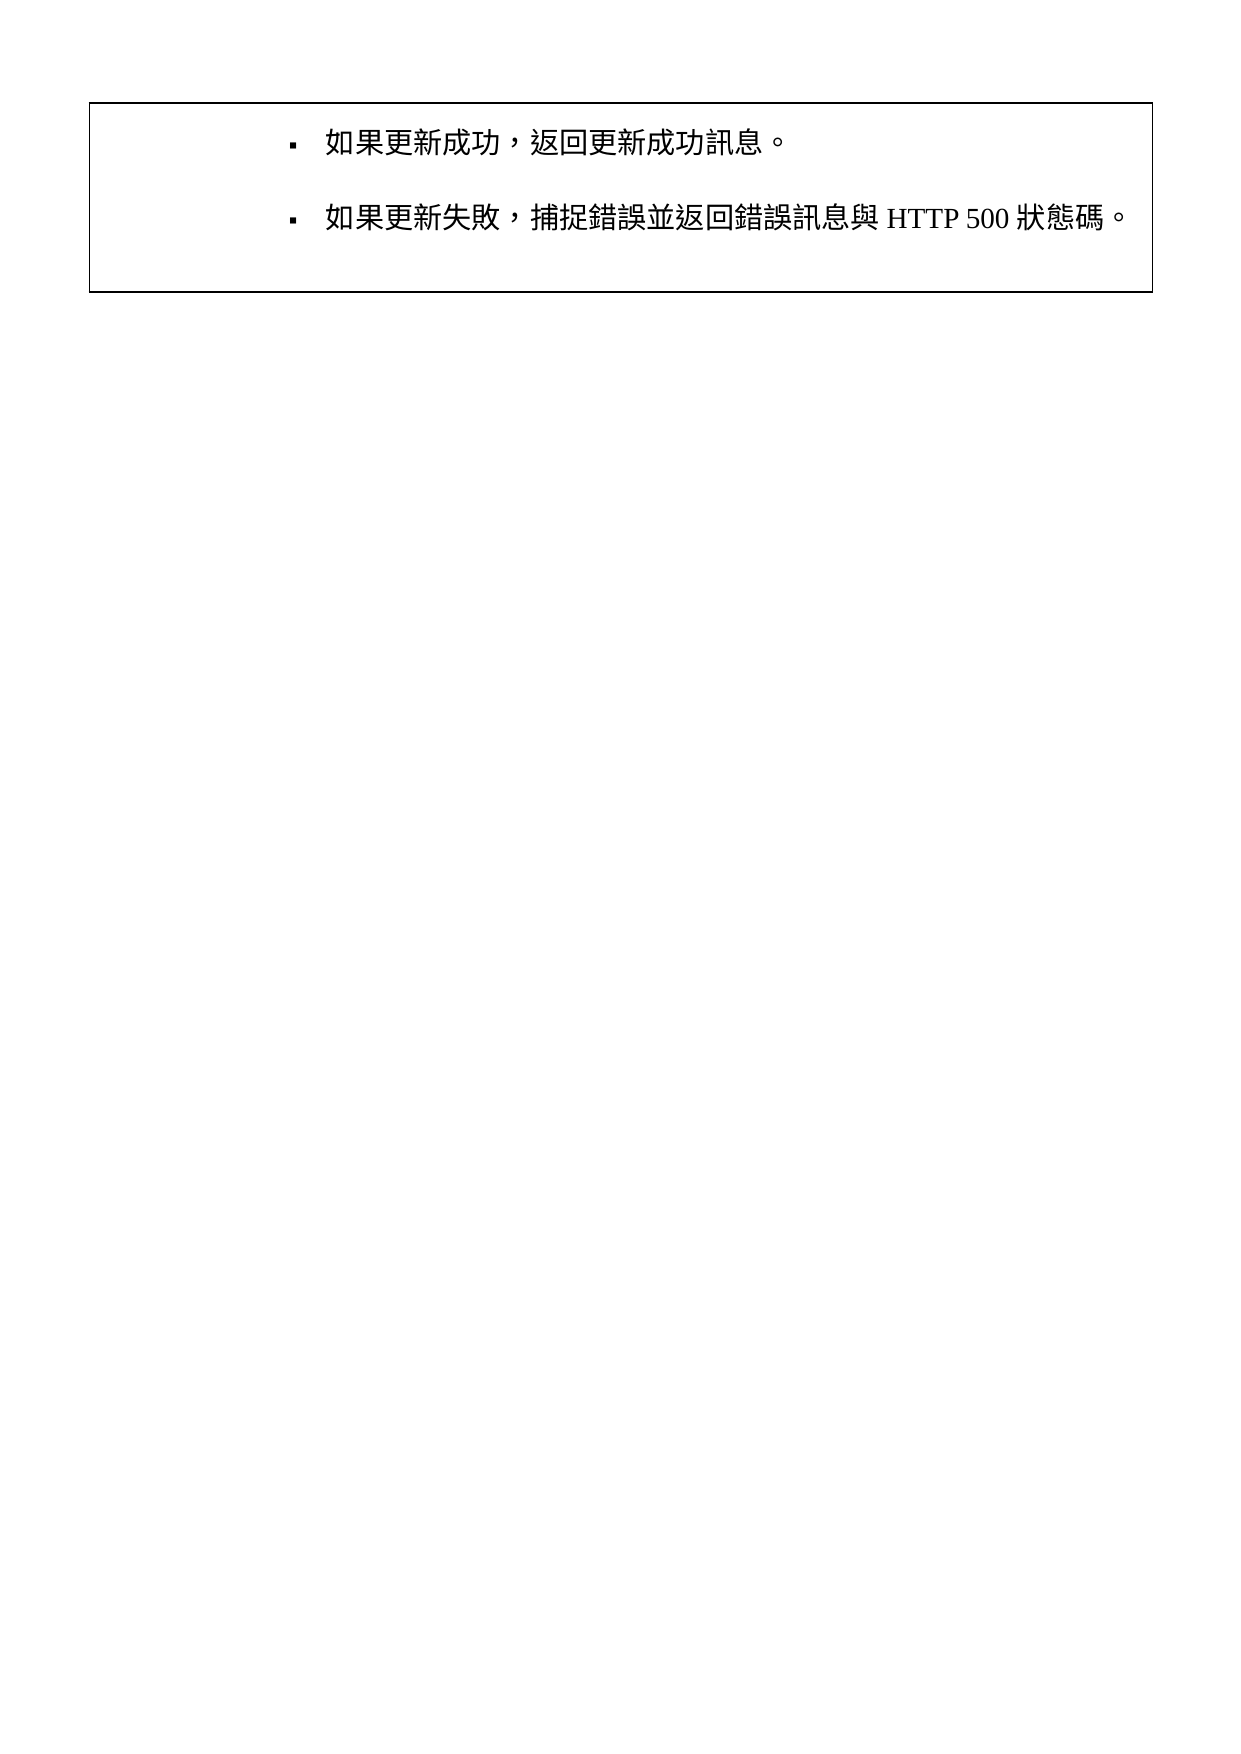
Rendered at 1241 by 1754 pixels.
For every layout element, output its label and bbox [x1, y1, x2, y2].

table_cell [90, 104, 1152, 291]
